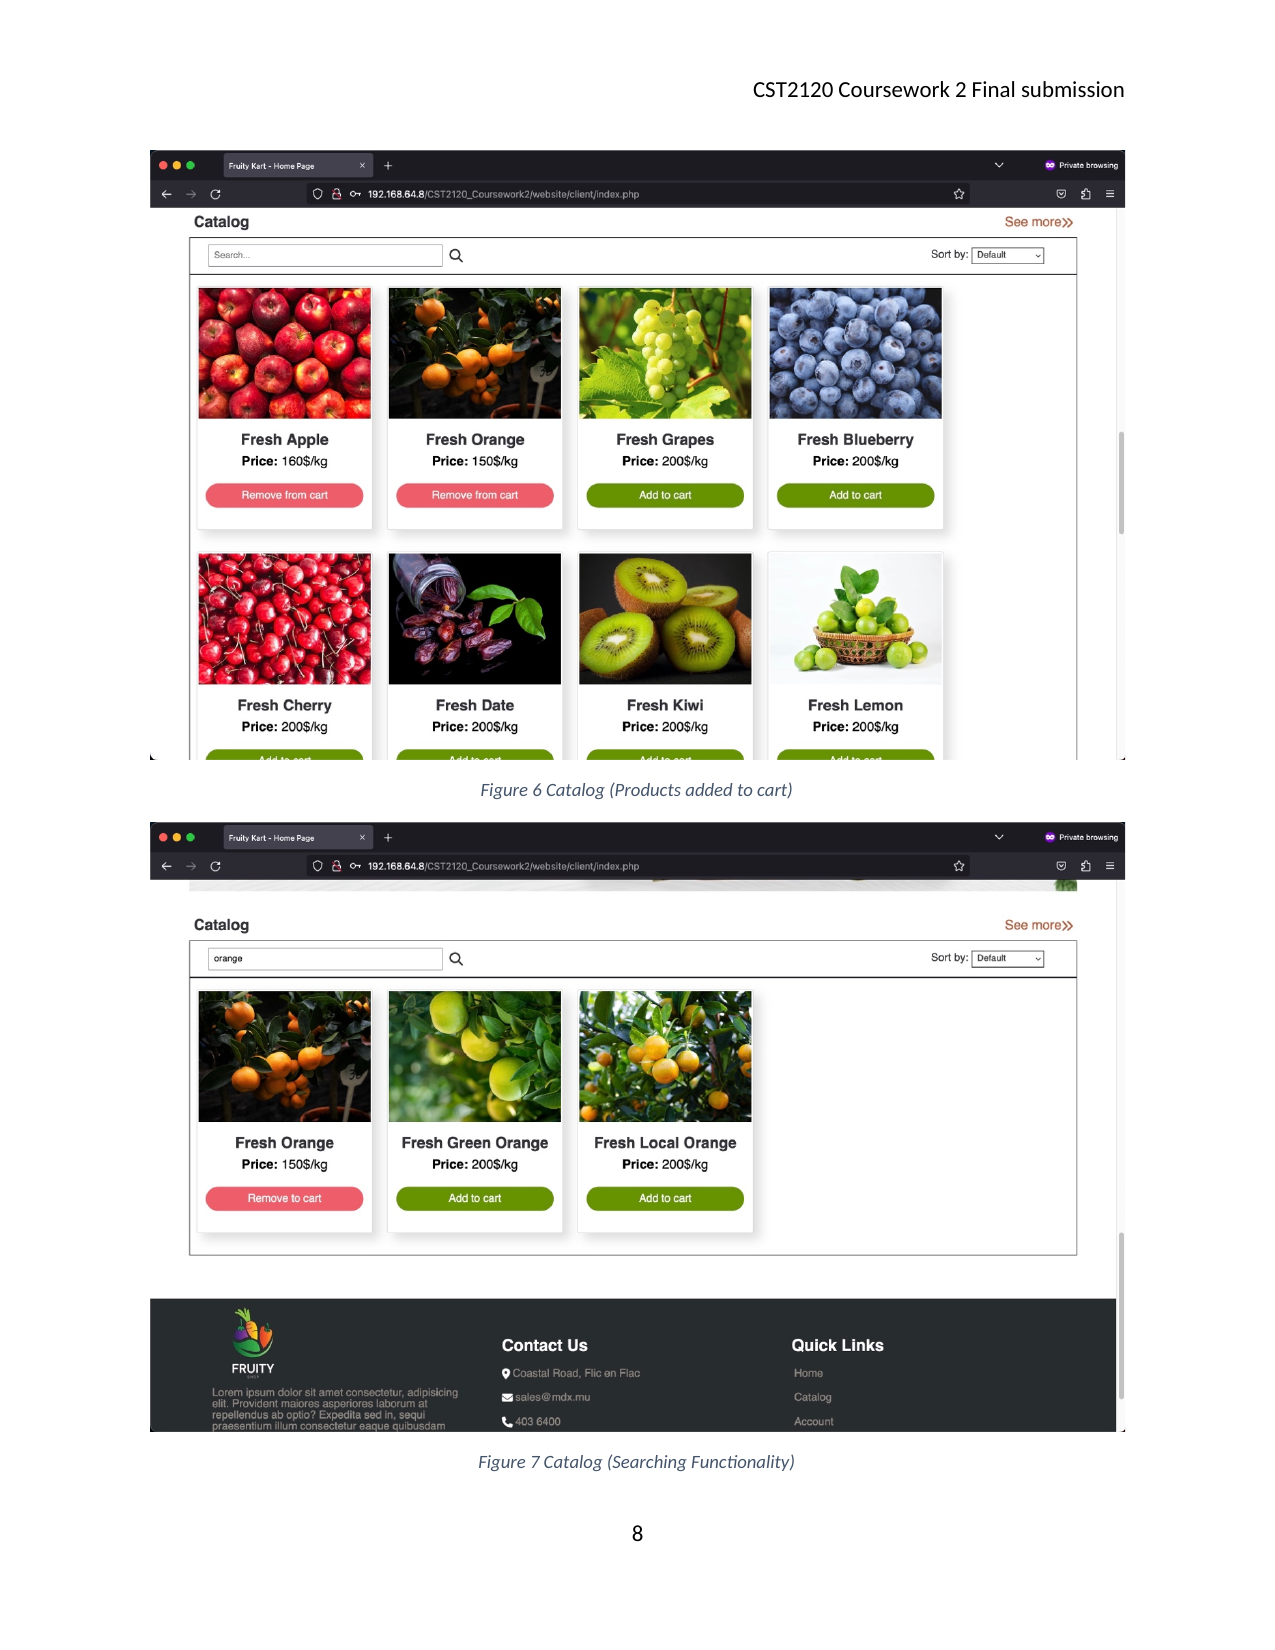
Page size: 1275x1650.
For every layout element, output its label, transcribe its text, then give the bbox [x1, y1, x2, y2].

text Figure Catalog (Products added to cart) [150, 779, 1125, 802]
text Figure Catalog (Searching Functionality) [150, 1451, 1125, 1473]
picture [150, 822, 1125, 1432]
picture [150, 150, 1125, 760]
